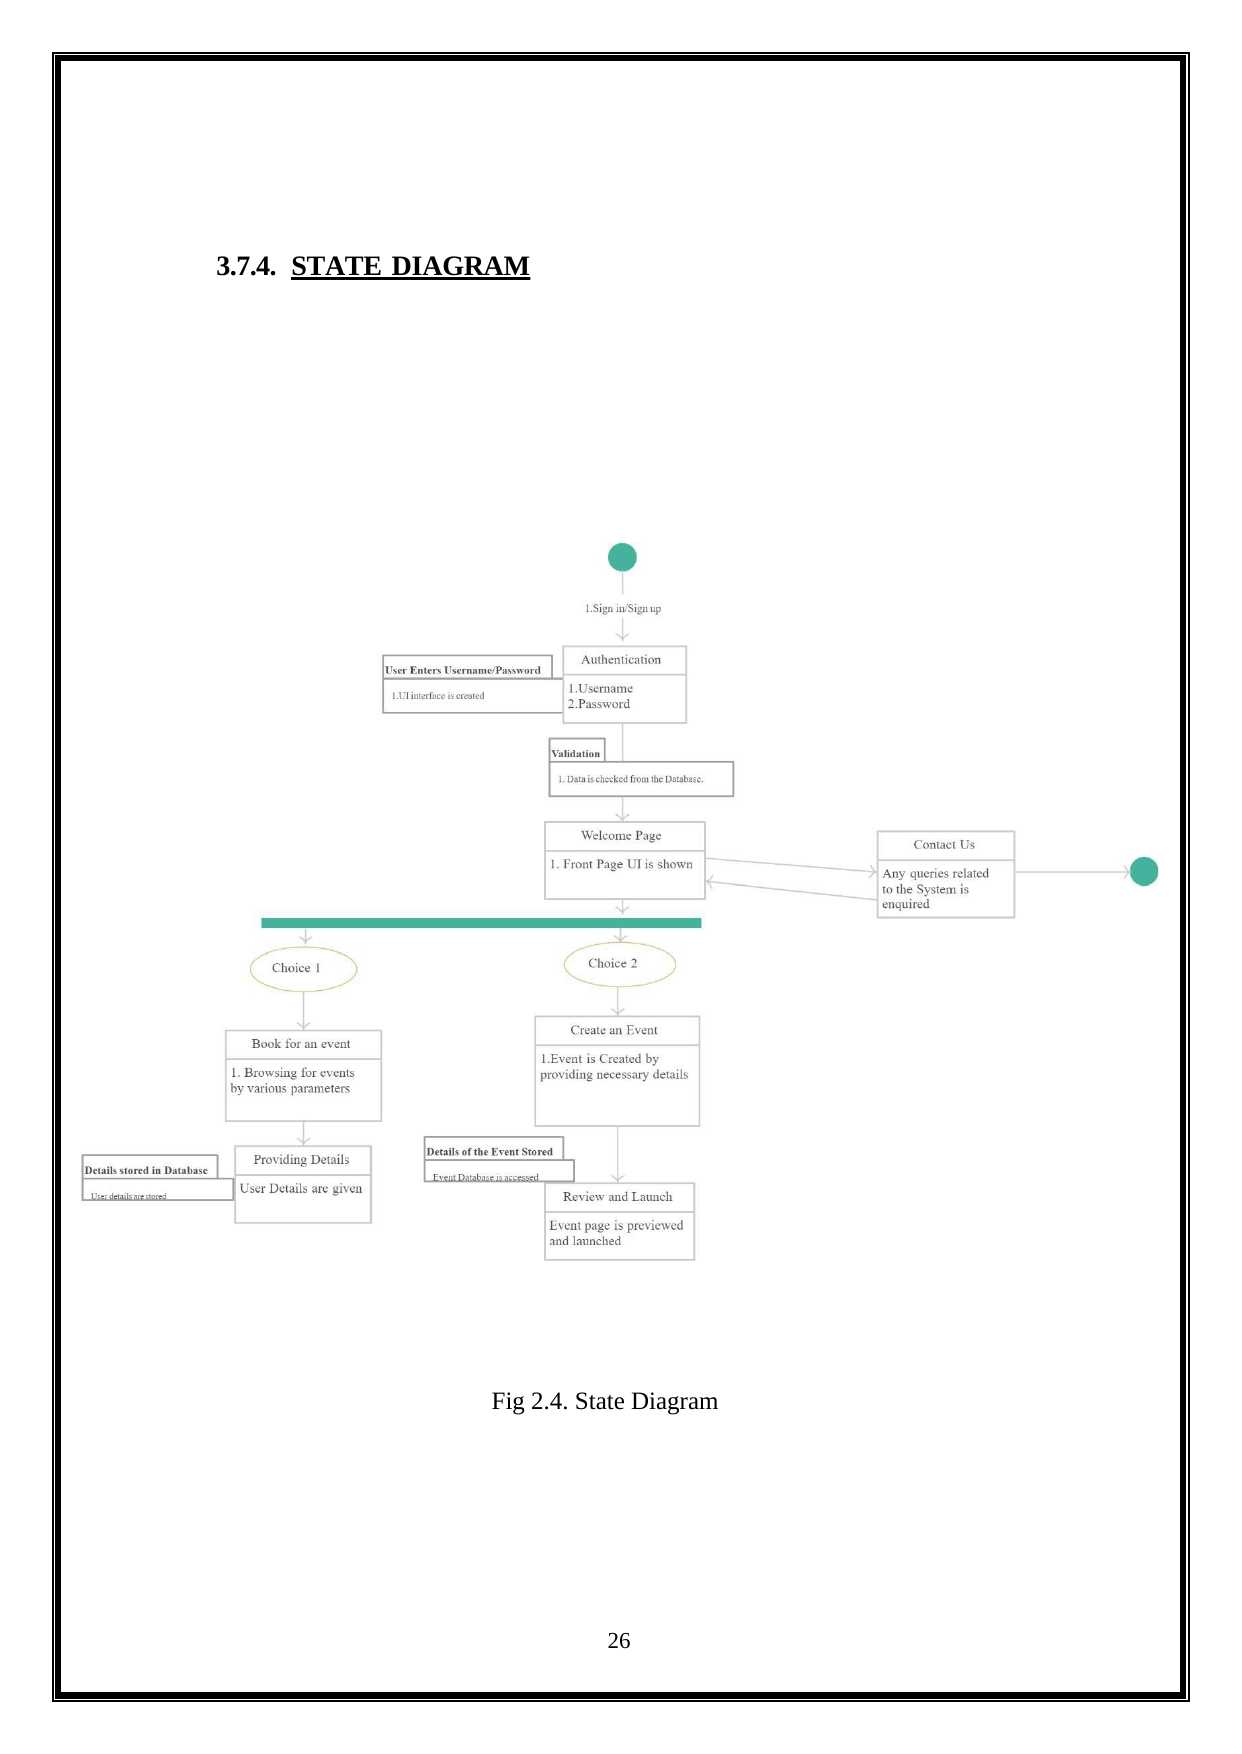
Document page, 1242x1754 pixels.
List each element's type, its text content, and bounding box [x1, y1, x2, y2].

subtitle STATE DIAGRAM [216, 248, 1171, 281]
picture [81, 542, 1159, 1261]
text Fig 2.4. State Diagram [275, 1386, 935, 1414]
